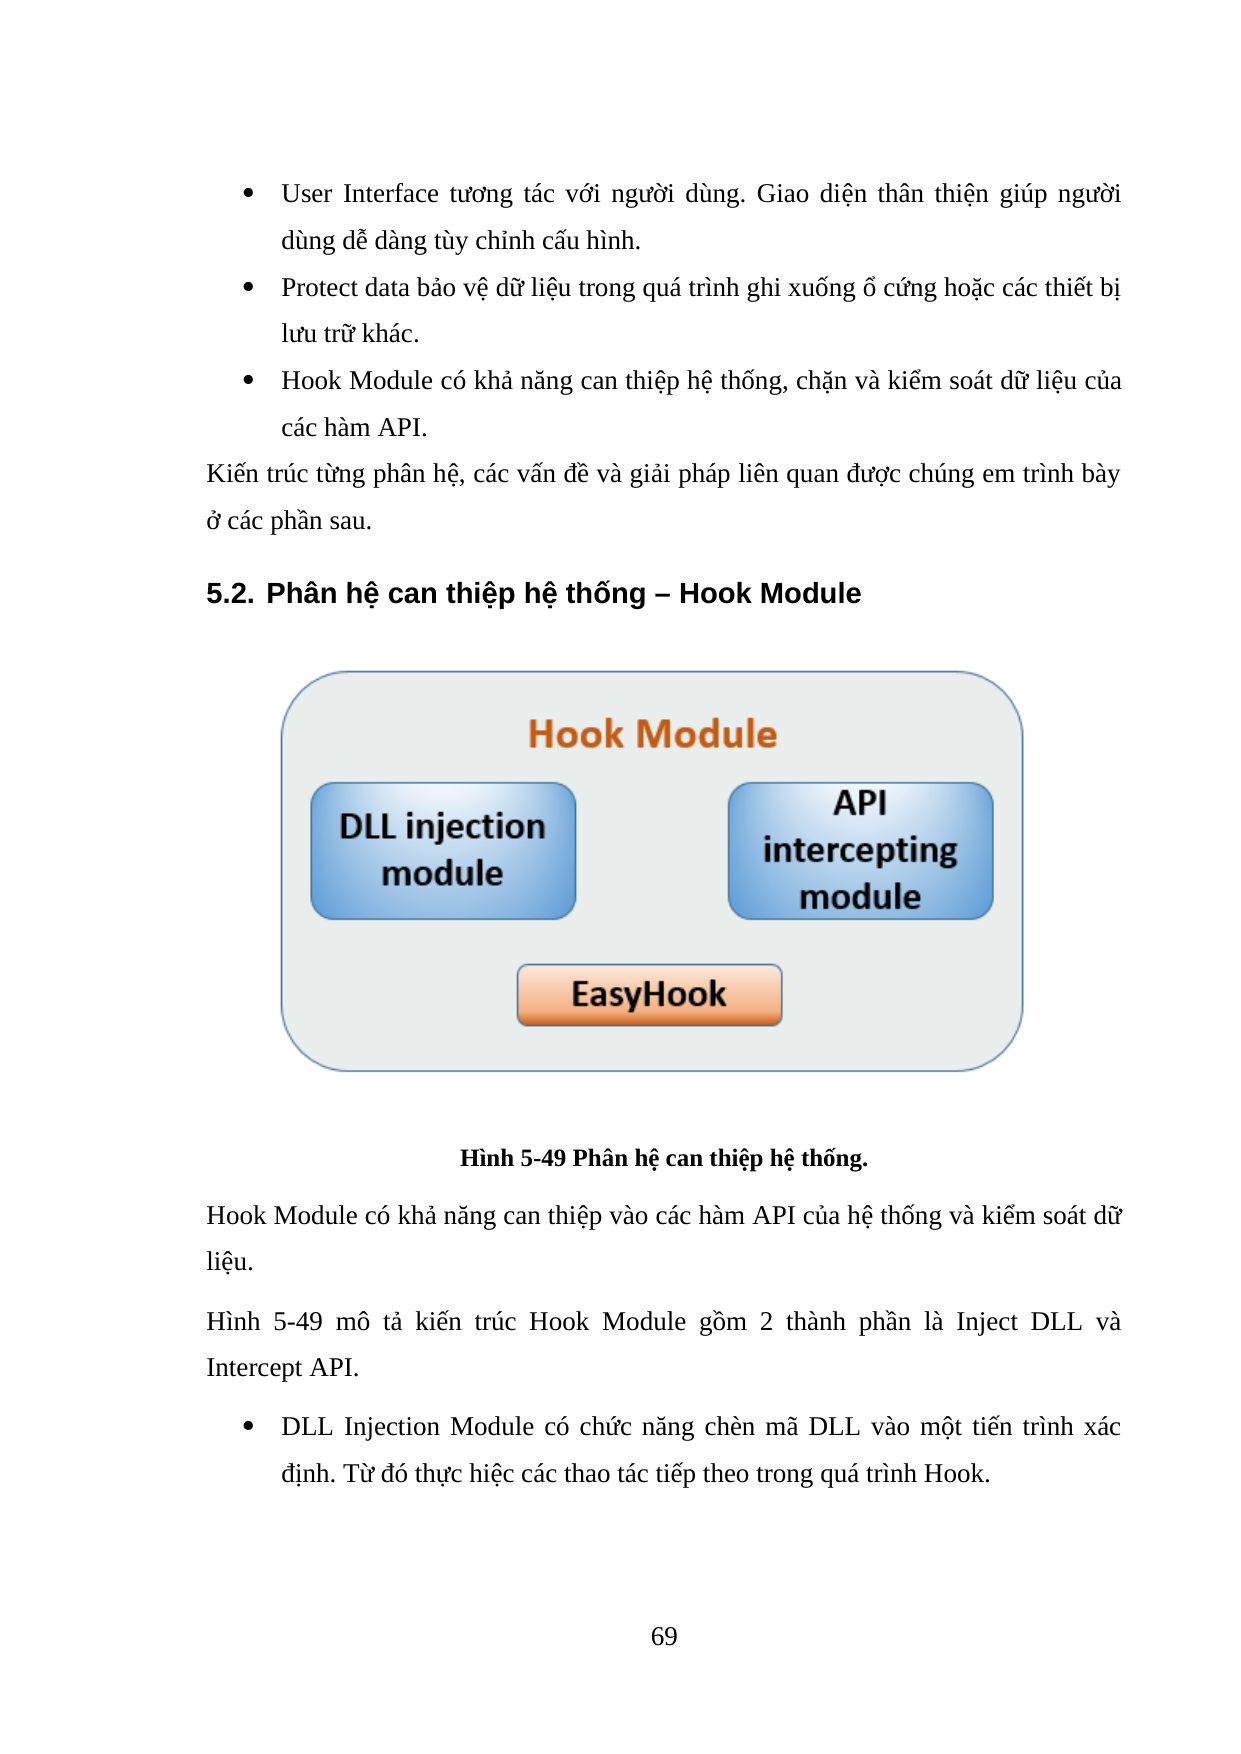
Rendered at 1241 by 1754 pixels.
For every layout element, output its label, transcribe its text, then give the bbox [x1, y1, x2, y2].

list User Interface tương tác với người dùng. Giao diện thân thiện giúp người dùng dễ dàng tùy chỉnh cấu hình. [244, 177, 1122, 255]
list Hook Module có khả năng can thiệp hệ thống, chặn và kiểm soát dữ liệu của các hàm API. [244, 364, 1122, 442]
text Hook Module có khả năng can thiệp vào các hàm API của hệ thống và kiểm soát dữ liệu. [206, 1199, 1122, 1277]
subtitle Phân hệ can thiệp hệ thống – Hook Module [206, 576, 1122, 609]
picture [206, 632, 1105, 1116]
text Kiến trúc từng phân hệ, các vấn đề và giải pháp liên quan được chúng em trình bày ở các phần sau. [206, 457, 1122, 535]
list DLL Injection Module có chức năng chèn mã DLL vào một tiến trình xác định. Từ đó thực hiệc các thao tác tiếp theo trong quá trình Hook. [244, 1411, 1122, 1488]
list Protect data bảo vệ dữ liệu trong quá trình ghi xuống ổ cứng hoặc các thiết bị lưu trữ khác. [244, 271, 1122, 348]
